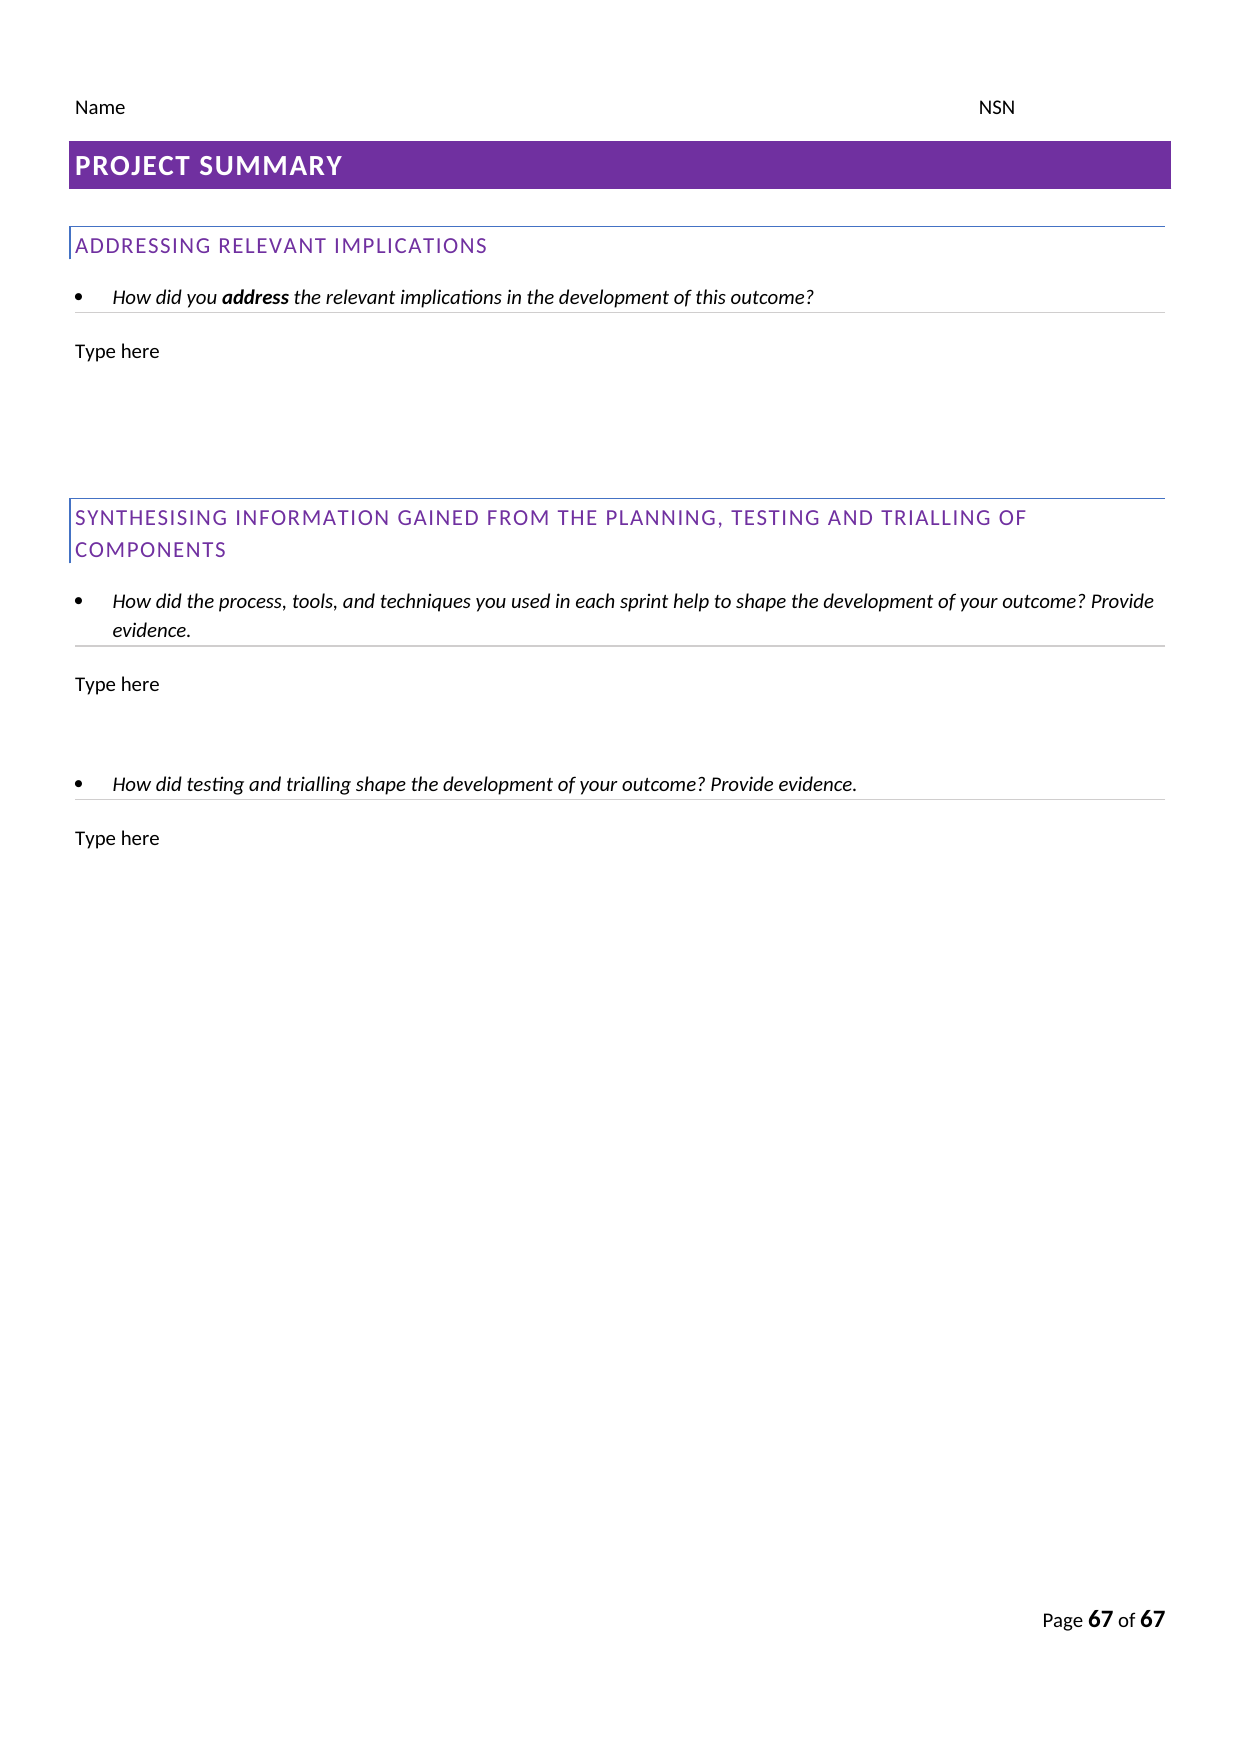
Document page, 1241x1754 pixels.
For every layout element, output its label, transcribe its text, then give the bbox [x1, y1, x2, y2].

subtitle Addressing relevant implications [71, 227, 1165, 259]
text How did the process, tools, and techniques you used in each sprint help to shape the development of your outcome? Provide evidence. [75, 588, 1165, 645]
text How did you address the relevant implications in the development of this outcome? [75, 284, 1165, 312]
text Type here [75, 338, 1165, 363]
text How did testing and trialling shape the development of your outcome? Provide evidence. [75, 771, 1165, 799]
subtitle Project Summary [75, 147, 1165, 183]
text Type here [75, 825, 1165, 850]
subtitle Synthesising information gained from the planning, testing and trialling of components [71, 499, 1165, 563]
text Type here [75, 671, 1165, 697]
